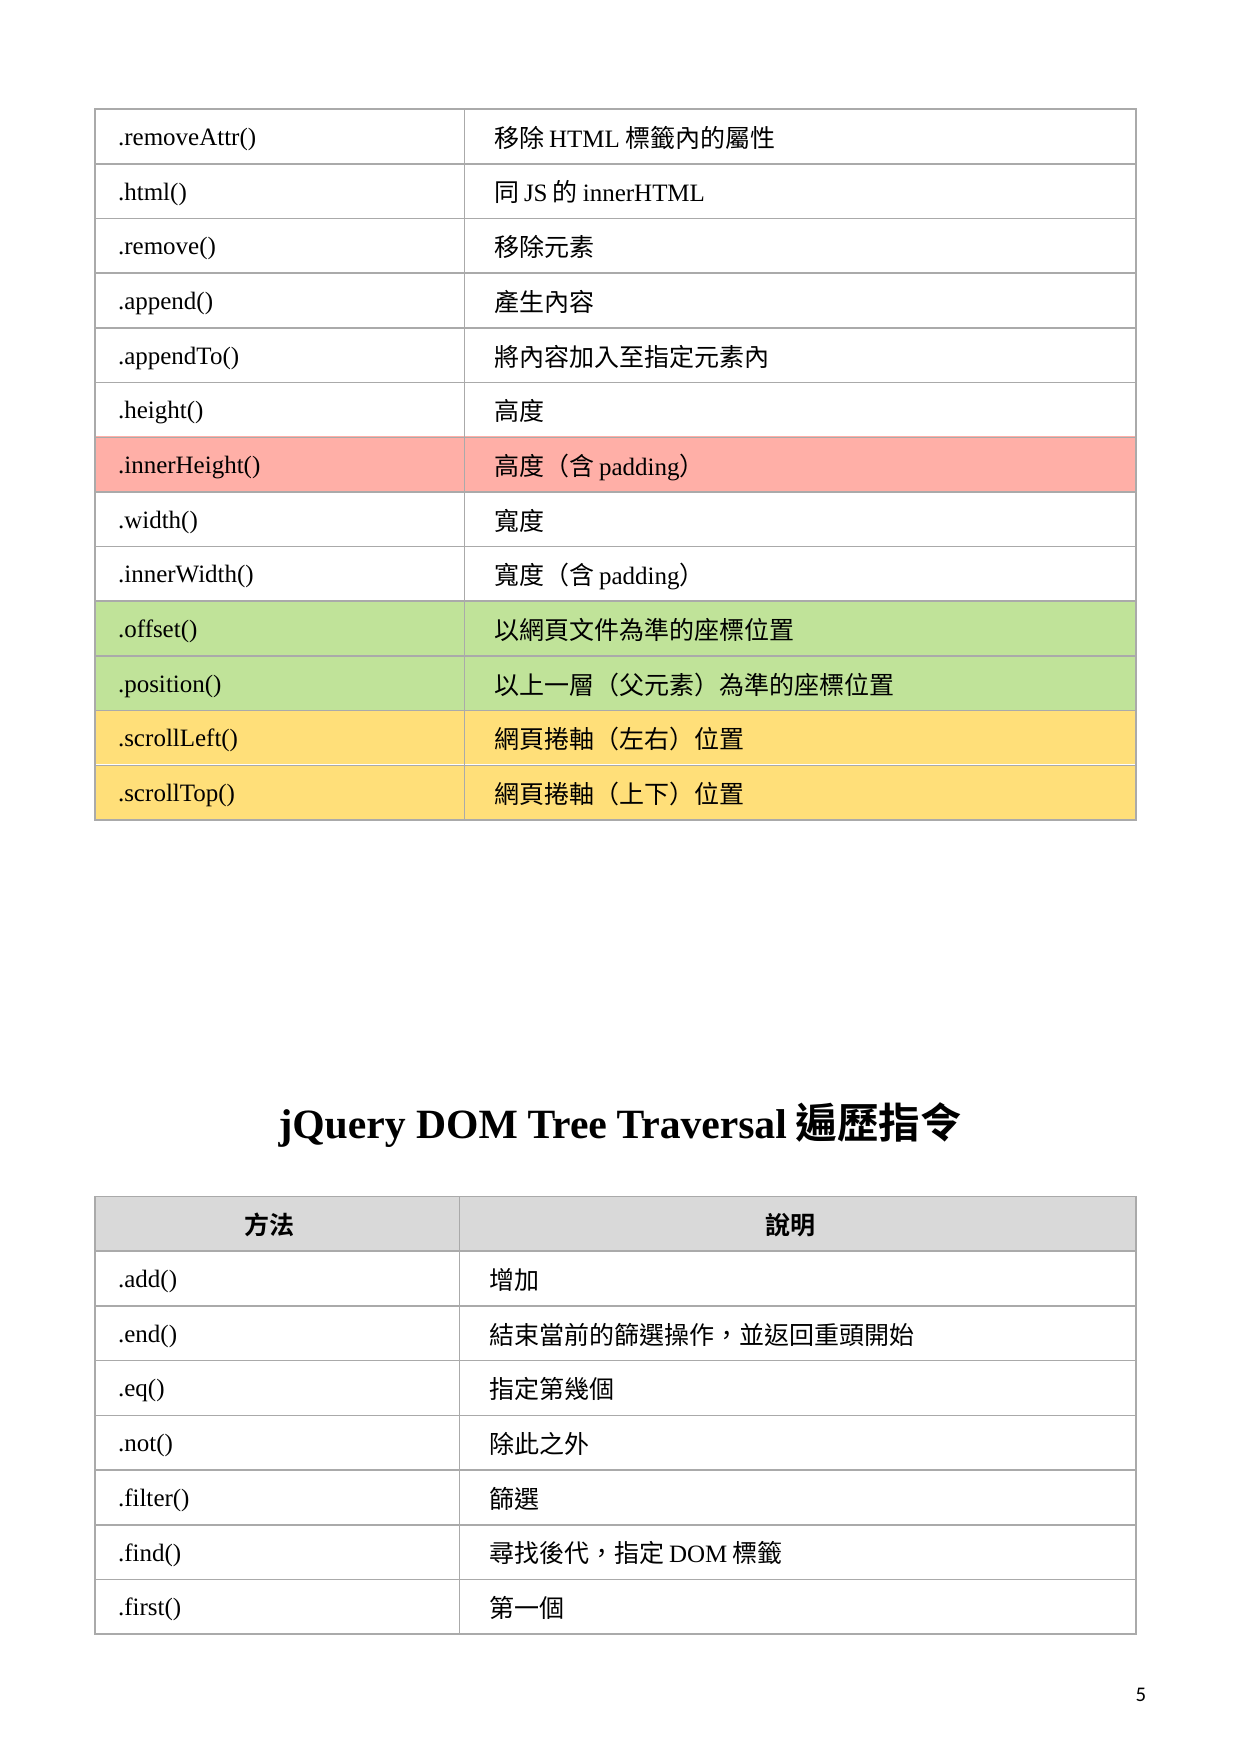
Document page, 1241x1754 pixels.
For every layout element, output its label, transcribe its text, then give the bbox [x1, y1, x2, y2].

table_cell 篩選 [460, 1471, 1135, 1524]
table_cell 增加 [460, 1252, 1135, 1305]
table_cell .innerHeight() [96, 438, 464, 491]
table_cell 同JS的innerHTML [465, 165, 1135, 218]
text jQuery DOM Tree Traversal遍歷指令 [94, 1083, 1146, 1158]
table_header 方法 [96, 1197, 459, 1250]
table_cell .removeAttr() [96, 110, 464, 163]
table_cell 指定第幾個 [460, 1361, 1135, 1414]
table_cell .not() [96, 1416, 459, 1469]
table_cell .first() [96, 1580, 459, 1633]
table_cell .html() [96, 165, 464, 218]
table_header 說明 [460, 1197, 1135, 1250]
table_cell .appendTo() [96, 329, 464, 382]
table_cell .offset() [96, 602, 464, 655]
table_cell 移除元素 [465, 219, 1135, 272]
table_cell .remove() [96, 219, 464, 272]
table_cell .end() [96, 1307, 459, 1360]
table_cell 寬度（含padding） [465, 547, 1135, 600]
table_cell 網頁捲軸（上下）位置 [465, 766, 1135, 819]
table_cell 除此之外 [460, 1416, 1135, 1469]
table_cell .width() [96, 493, 464, 546]
table_cell 高度 [465, 383, 1135, 436]
table_cell .scrollTop() [96, 766, 464, 819]
table_cell .height() [96, 383, 464, 436]
table_cell .append() [96, 274, 464, 327]
table_cell .eq() [96, 1361, 459, 1414]
table_cell 寬度 [465, 493, 1135, 546]
table_cell .find() [96, 1526, 459, 1578]
table_cell 將內容加入至指定元素內 [465, 329, 1135, 382]
table_cell 以網頁文件為準的座標位置 [465, 602, 1135, 655]
table_cell 尋找後代，指定DOM標籤 [460, 1526, 1135, 1578]
table_cell 移除HTML標籤內的屬性 [465, 110, 1135, 163]
table_cell 以上一層（父元素）為準的座標位置 [465, 657, 1135, 710]
table_cell 網頁捲軸（左右）位置 [465, 711, 1135, 764]
table_cell .scrollLeft() [96, 711, 464, 764]
table_cell 產生內容 [465, 274, 1135, 327]
table_cell .position() [96, 657, 464, 710]
table_cell 第一個 [460, 1580, 1135, 1633]
table_cell .filter() [96, 1471, 459, 1524]
table_cell 結束當前的篩選操作，並返回重頭開始 [460, 1307, 1135, 1360]
table_cell .add() [96, 1252, 459, 1305]
table_cell .innerWidth() [96, 547, 464, 600]
table_cell 高度（含padding） [465, 438, 1135, 491]
